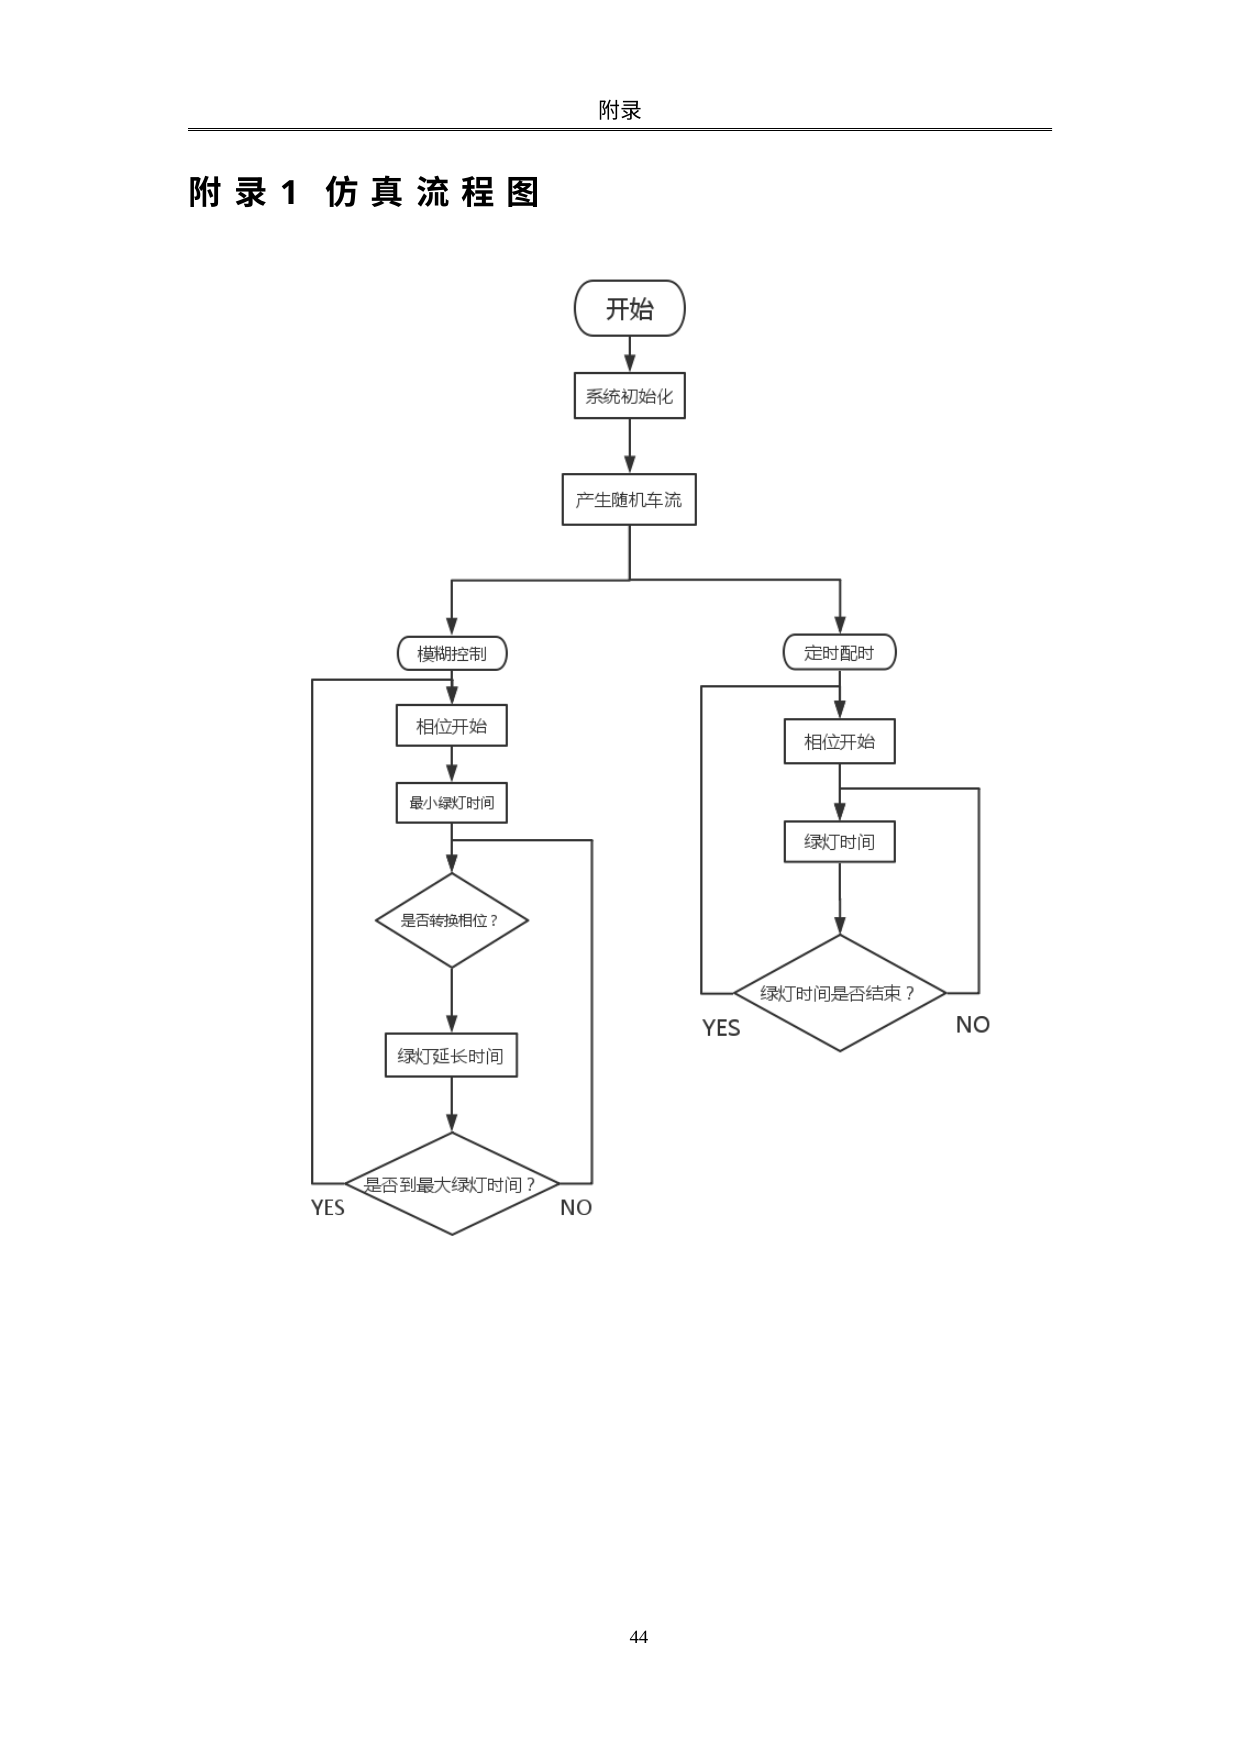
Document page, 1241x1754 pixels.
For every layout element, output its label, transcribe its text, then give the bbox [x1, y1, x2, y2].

text 附录1 仿真流程图 [189, 150, 1052, 228]
picture [188, 228, 1096, 1270]
